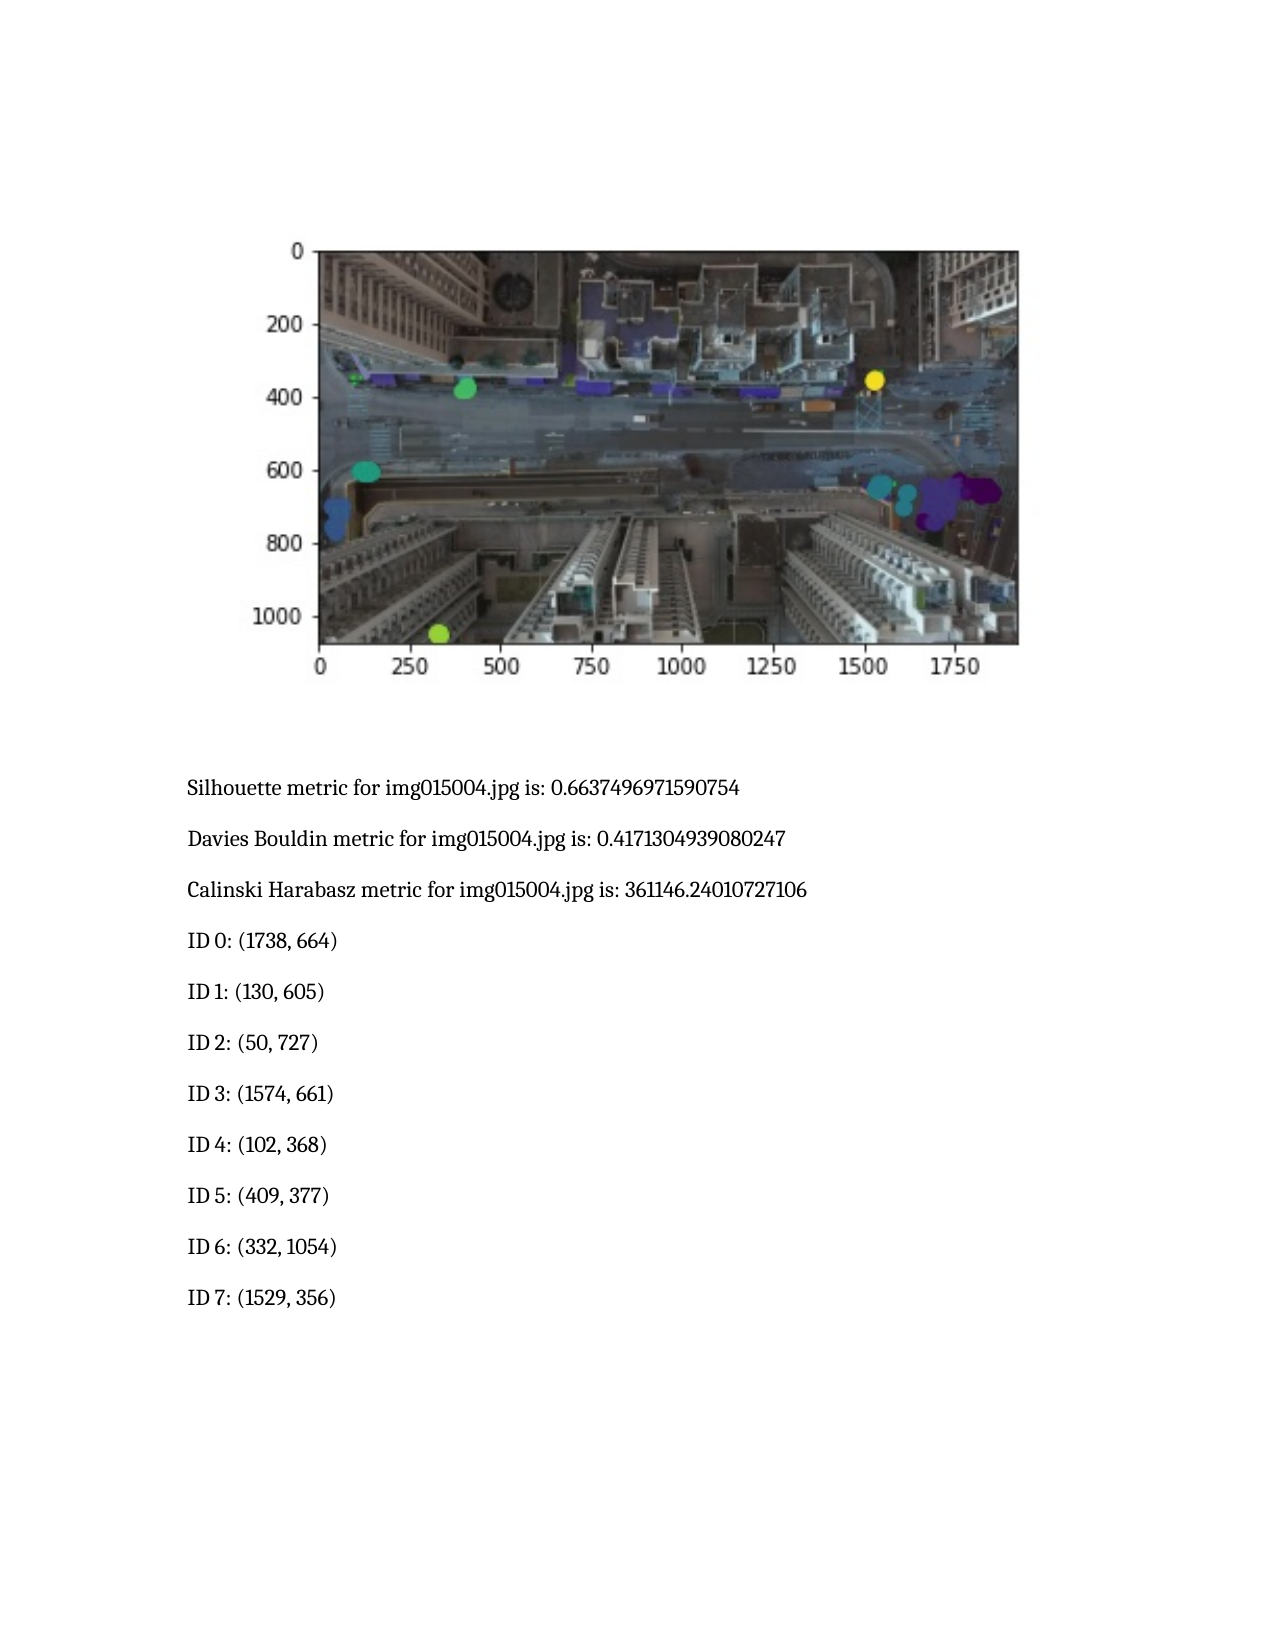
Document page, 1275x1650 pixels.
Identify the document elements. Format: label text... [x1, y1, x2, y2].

text ID 7: (1529, 356) [187, 1285, 1087, 1311]
text ID 2: (50, 727) [187, 1030, 1087, 1056]
text Davies Bouldin metric for img015004.jpg is: 0.4171304939080247 [187, 826, 1087, 852]
text ID 0: (1738, 664) [187, 928, 1087, 954]
text Silhouette metric for img015004.jpg is: 0.6637496971590754 [187, 775, 1087, 801]
text ID 5: (409, 377) [187, 1183, 1087, 1209]
text ID 6: (332, 1054) [187, 1234, 1087, 1260]
text Calinski Harabasz metric for img015004.jpg is: 361146.24010727106 [187, 877, 1087, 903]
text ID 3: (1574, 661) [187, 1081, 1087, 1107]
picture [206, 150, 1107, 750]
text ID 1: (130, 605) [187, 979, 1087, 1005]
text ID 4: (102, 368) [187, 1132, 1087, 1158]
